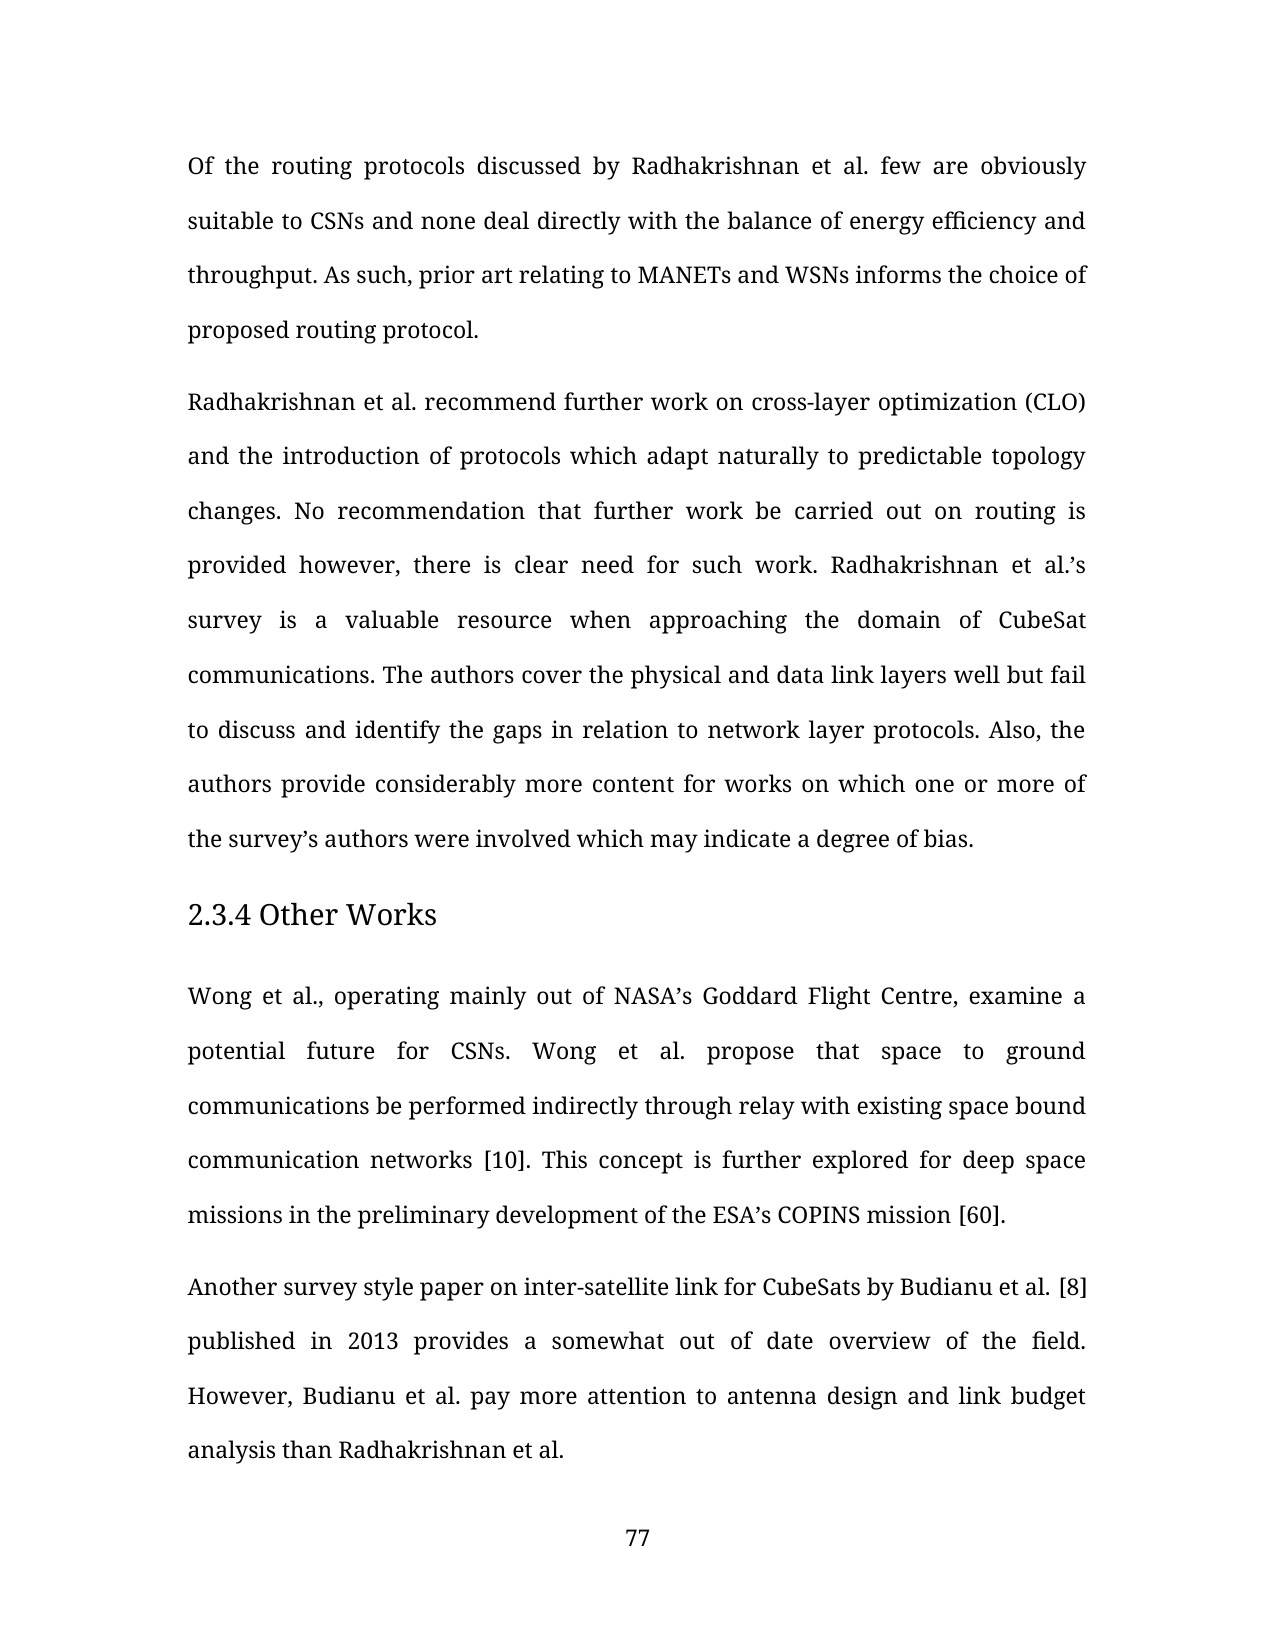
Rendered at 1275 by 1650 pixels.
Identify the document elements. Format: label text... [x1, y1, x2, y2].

text Another survey style paper on inter-satellite link for CubeSats by Budianu et al. [8] published in 2013 provides a somewhat out of date overview of the field. However, Budianu et al. pay more attention to antenna design and link budget analysis than Radhakrishnan et al. [187, 1270, 1087, 1466]
text Radhakrishnan et al. recommend further work on cross-layer optimization (CLO) and the introduction of protocols which adapt naturally to predictable topology changes. No recommendation that further work be carried out on routing is provided however, there is clear need for such work. Radhakrishnan et al.’s survey is a valuable resource when approaching the domain of CubeSat communications. The authors cover the physical and data link layers well but fail to discuss and identify the gaps in relation to network layer protocols. Also, the authors provide considerably more content for works on which one or more of the survey’s authors were involved which may indicate a degree of bias. [187, 385, 1087, 854]
subtitle Other Works [187, 894, 1087, 934]
text Wong et al., operating mainly out of NASA’s Goddard Flight Centre, examine a potential future for CSNs. Wong et al. propose that space to ground communications be performed indirectly through relay with existing space bound communication networks [10]. This concept is further explored for deep space missions in the preliminary development of the ESA’s COPINS mission [60]. [187, 980, 1087, 1230]
text Of the routing protocols discussed by Radhakrishnan et al. few are obviously suitable to CSNs and none deal directly with the balance of energy efficiency and throughput. As such, prior art relating to MANETs and WSNs informs the choice of proposed routing protocol. [187, 150, 1087, 345]
